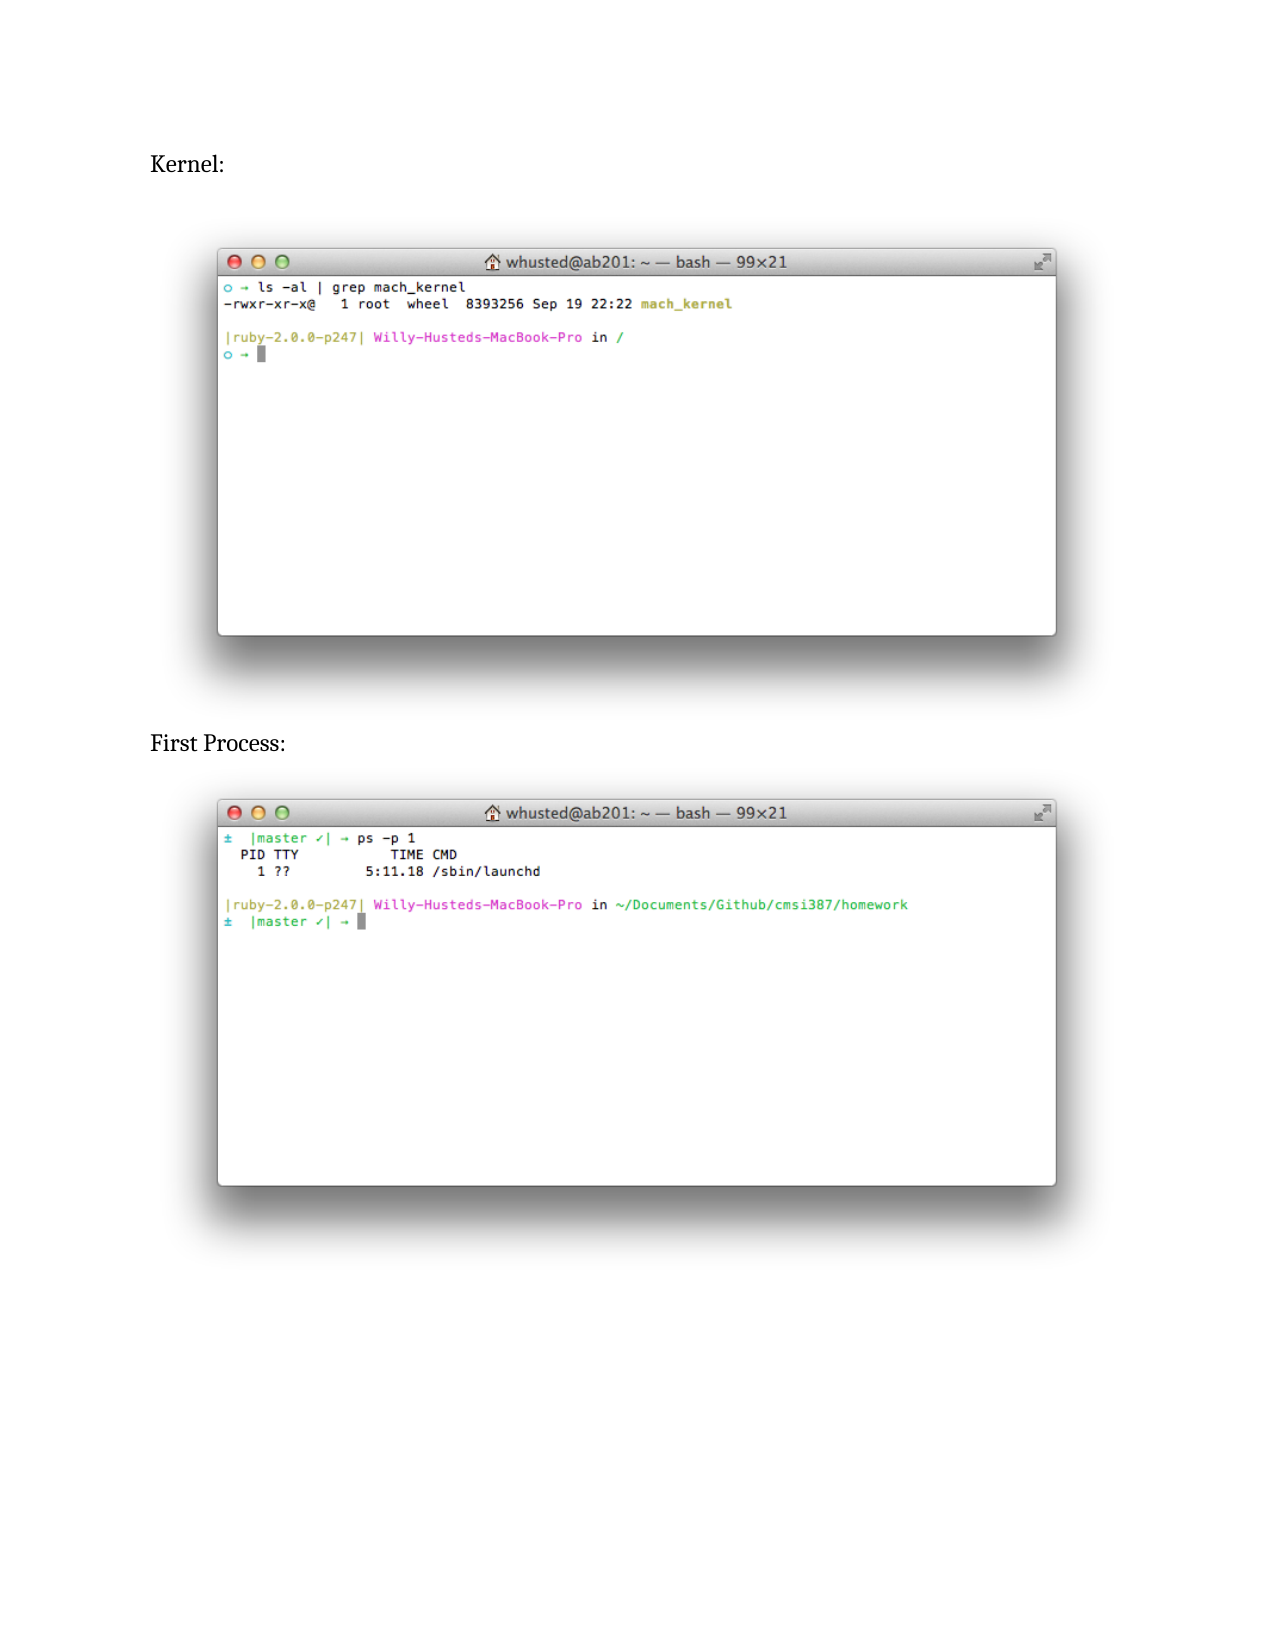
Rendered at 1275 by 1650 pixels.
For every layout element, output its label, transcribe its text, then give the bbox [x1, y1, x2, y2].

picture [150, 758, 1124, 1280]
text First Process: [150, 729, 1125, 758]
picture [150, 207, 1124, 730]
text Kernel: [150, 150, 1125, 179]
